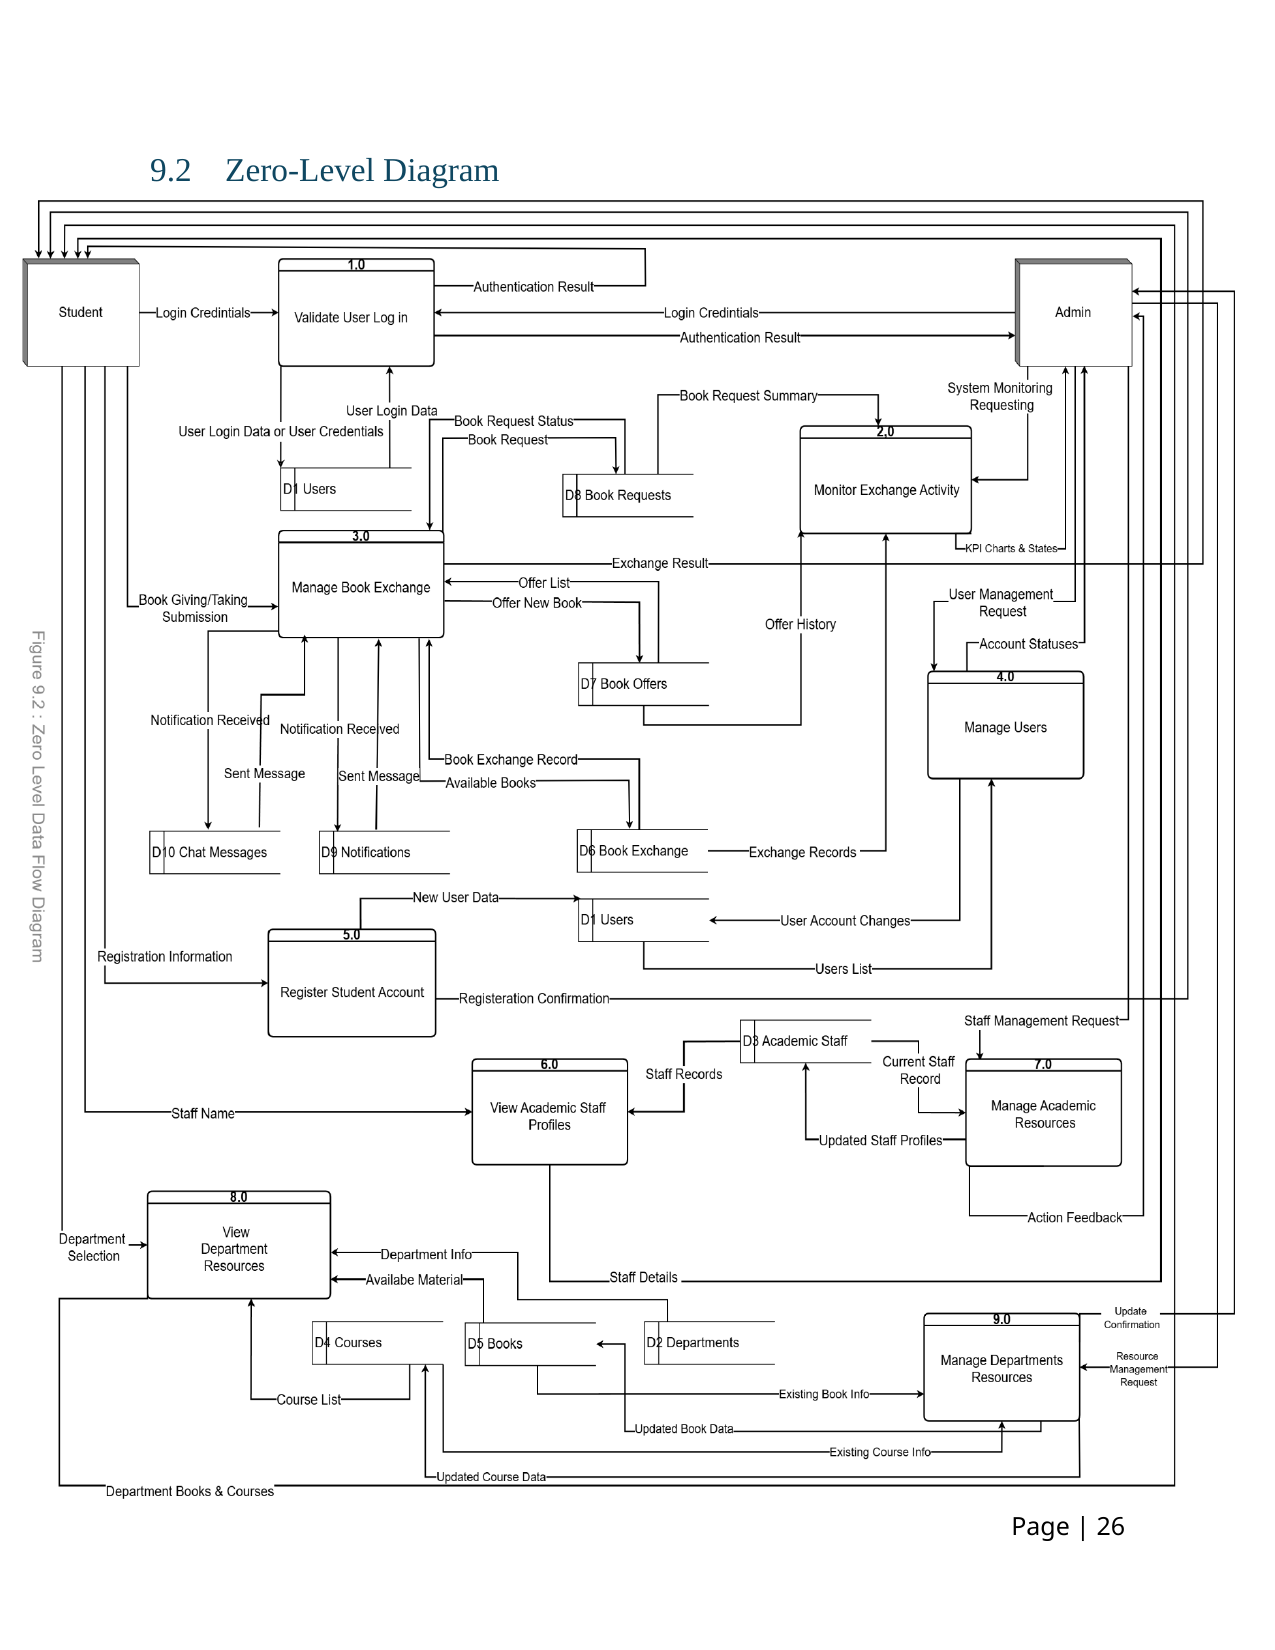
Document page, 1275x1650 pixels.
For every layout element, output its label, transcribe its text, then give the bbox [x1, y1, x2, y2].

picture [22, 196, 1239, 1500]
subtitle Zero-Level Diagram [150, 150, 1125, 188]
